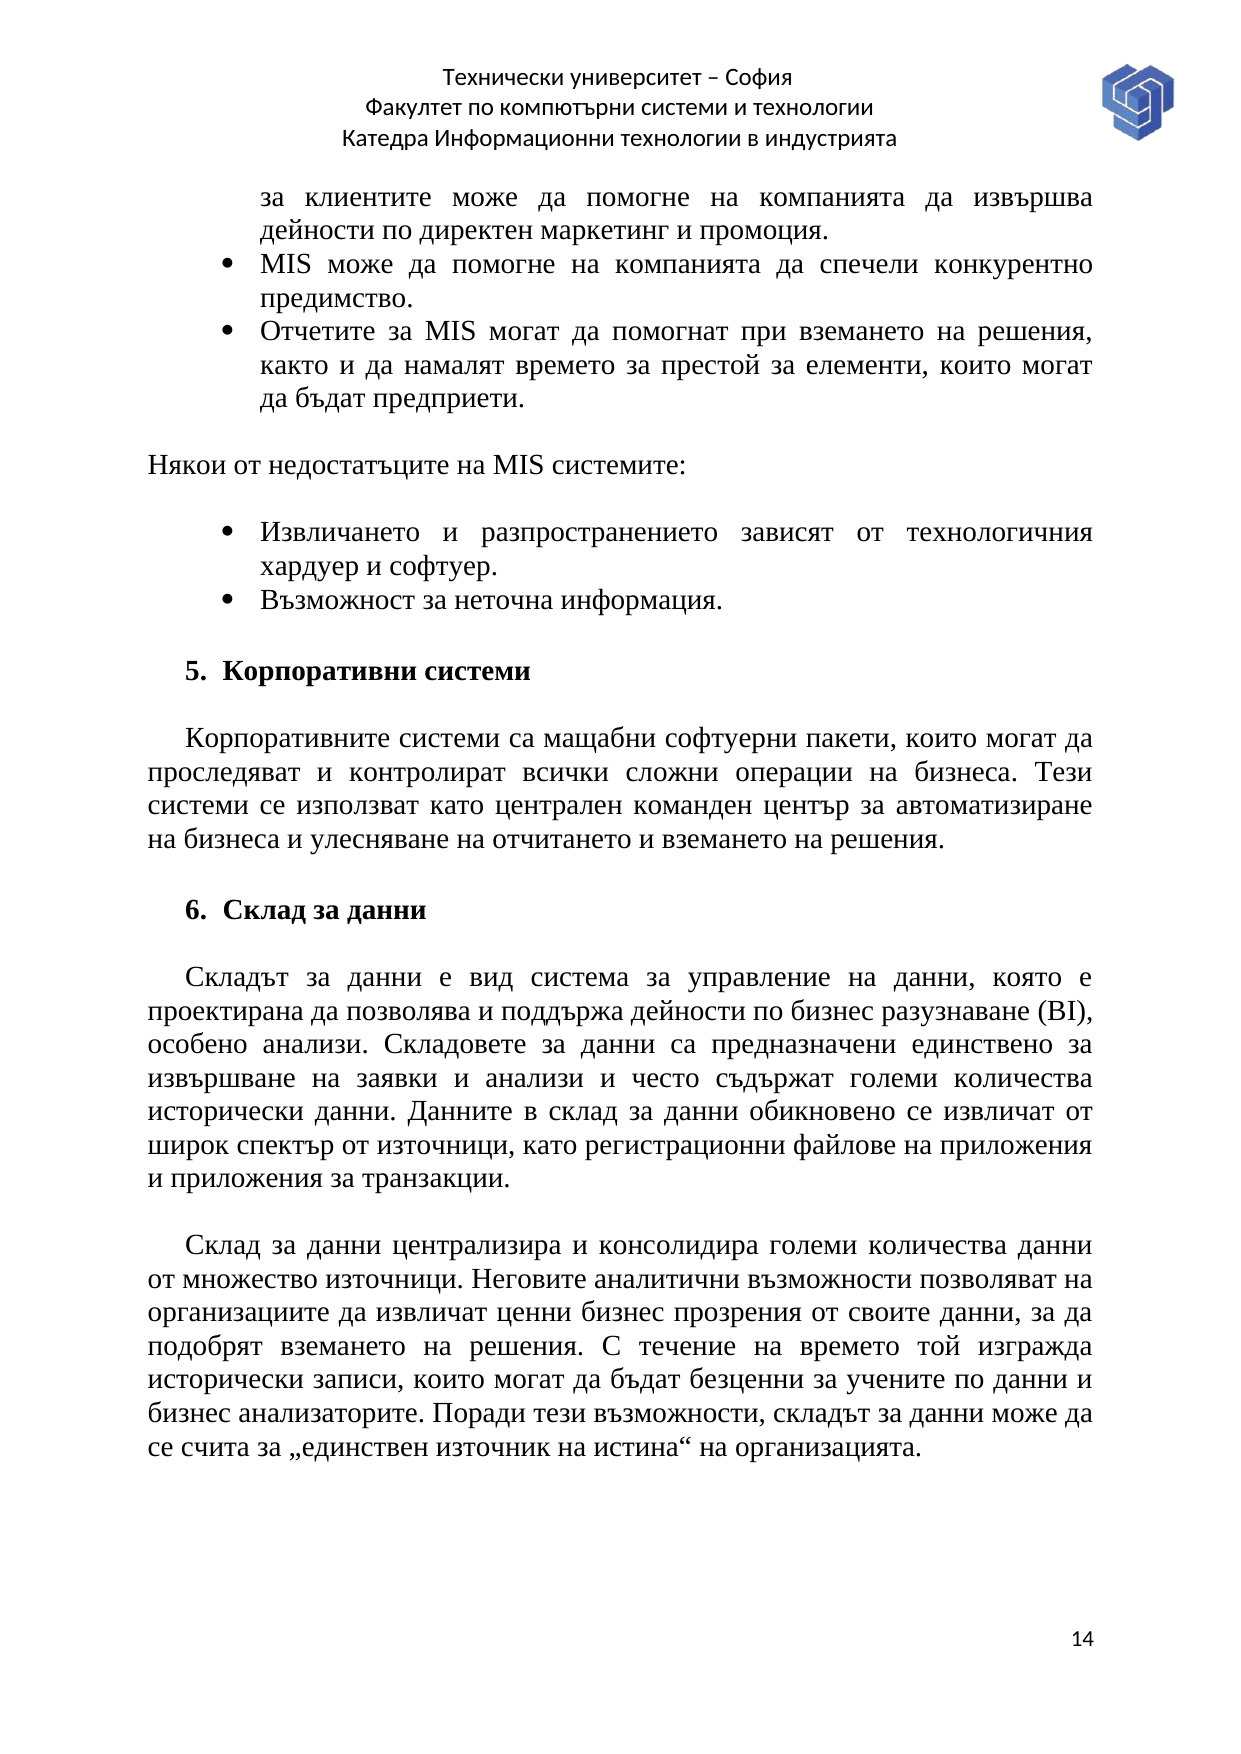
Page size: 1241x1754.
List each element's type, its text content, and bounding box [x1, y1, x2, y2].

text Склад за данни централизира и консолидира големи количества данни от множество източници. Неговите аналитични възможности позволяват на организациите да извличат ценни бизнес прозрения от своите данни, за да подобрят вземането на решения. С течение на времето той изгражда исторически записи, които могат да бъдат безценни за учените по данни и бизнес анализаторите. Поради тези възможности, складът за данни може да се счита за „единствен източник на истина“ на организацията. [147, 1227, 1094, 1462]
list Извличането и разпространението зависят от технологичния хардуер и софтуер. [222, 514, 1094, 582]
text Корпоративните системи са мащабни софтуерни пакети, които могат да проследяват и контролират всички сложни операции на бизнеса. Тези системи се използват като централен команден център за автоматизиране на бизнеса и улесняване на отчитането и вземането на решения. [147, 720, 1094, 854]
text Складът за данни е вид система за управление на данни, която е проектирана да позволява и поддържа дейности по бизнес разузнаване (BI), особено анализи. Складовете за данни са предназначени единствено за извършване на заявки и анализи и често съдържат големи количества исторически данни. Данните в склад за данни обикновено се извличат от широк спектър от източници, като регистрационни файлове на приложения и приложения за транзакции. [147, 959, 1094, 1194]
subtitle Корпоративни системи [185, 653, 1094, 687]
list Отчетите за MIS могат да помогнат при вземането на решения, както и да намалят времето за престой за елементи, които могат да бъдат предприети. [222, 313, 1094, 414]
subtitle Склад за данни [185, 892, 1094, 926]
list Възможност за неточна информация. [222, 582, 1094, 615]
list MIS може да помогне на компанията да спечели конкурентно предимство. [222, 246, 1094, 313]
picture [1092, 56, 1184, 148]
text Някои от недостатъците на MIS системите: [147, 447, 1094, 481]
